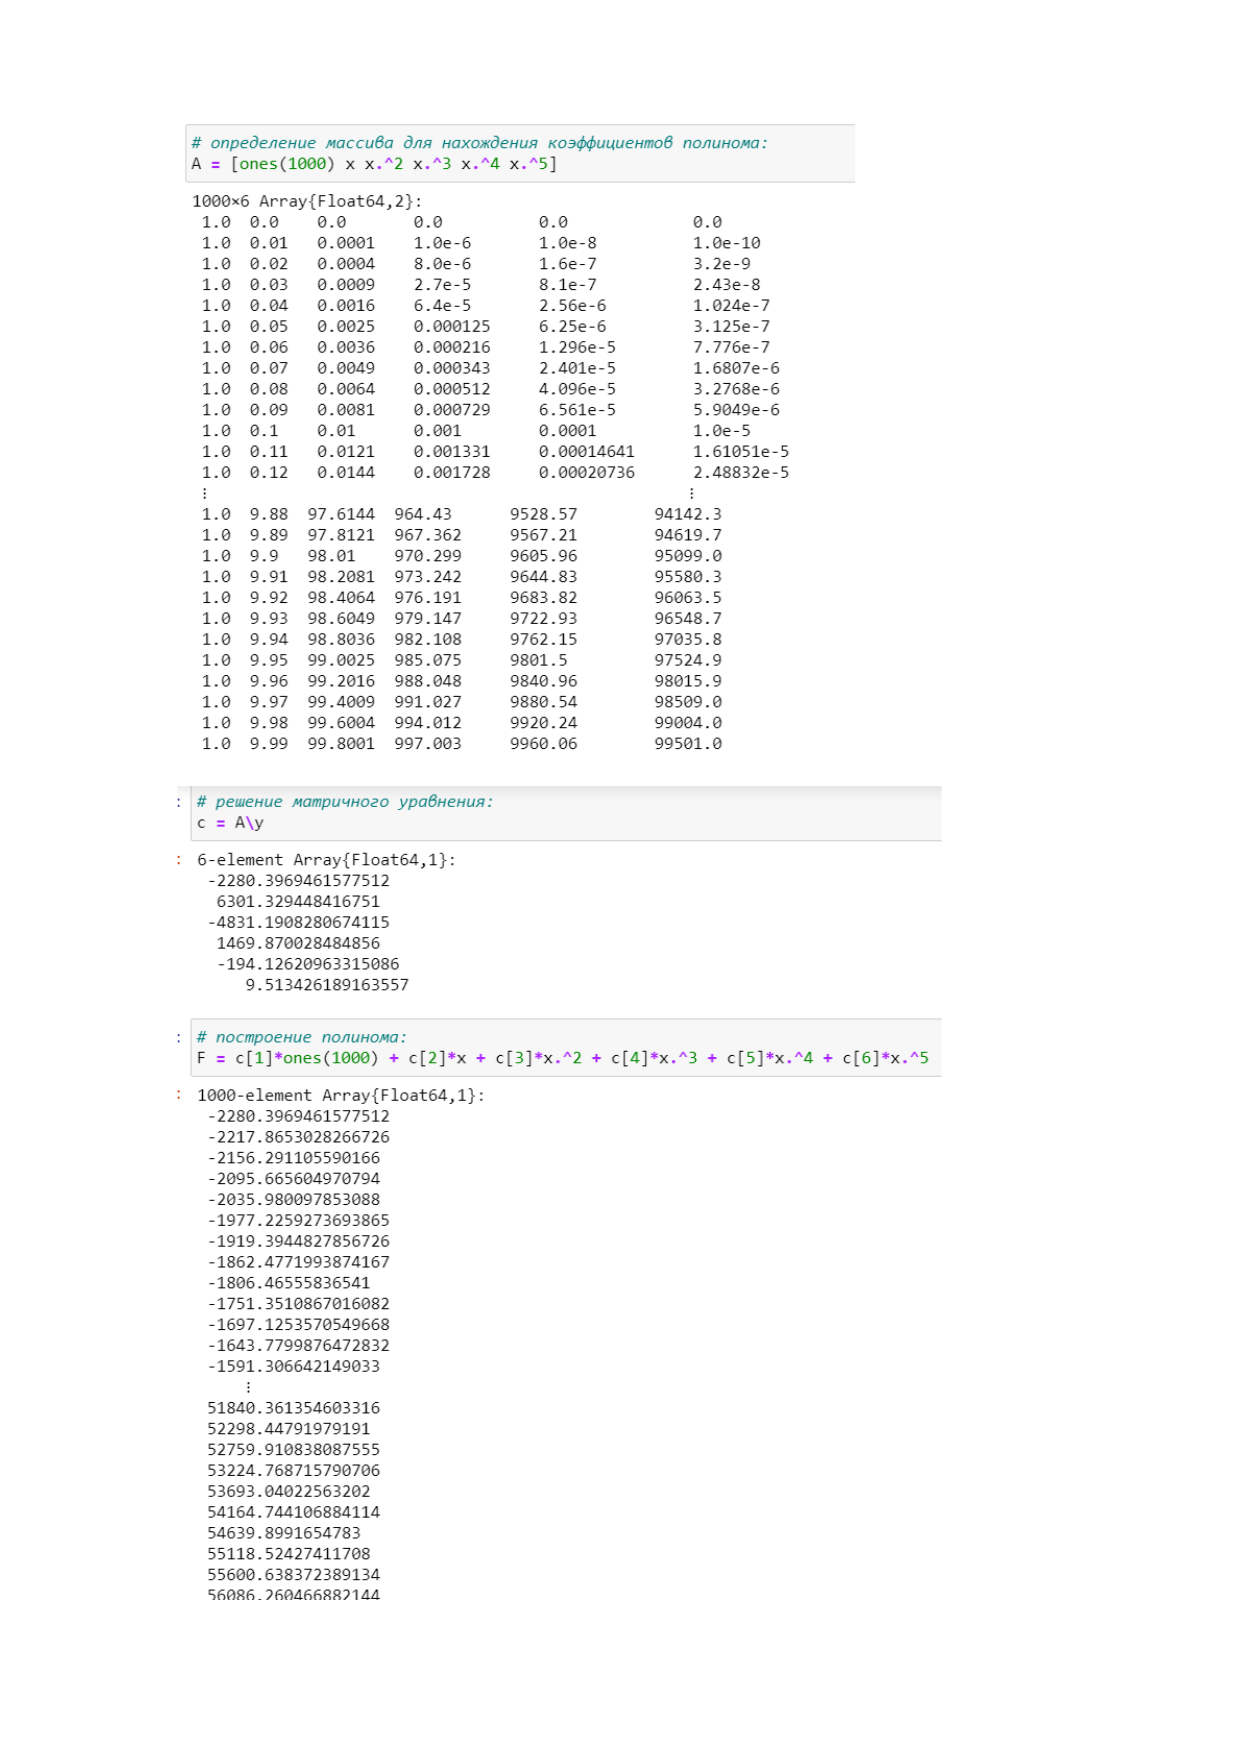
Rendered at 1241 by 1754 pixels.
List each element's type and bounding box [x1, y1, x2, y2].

picture [177, 784, 942, 1600]
picture [177, 118, 856, 771]
